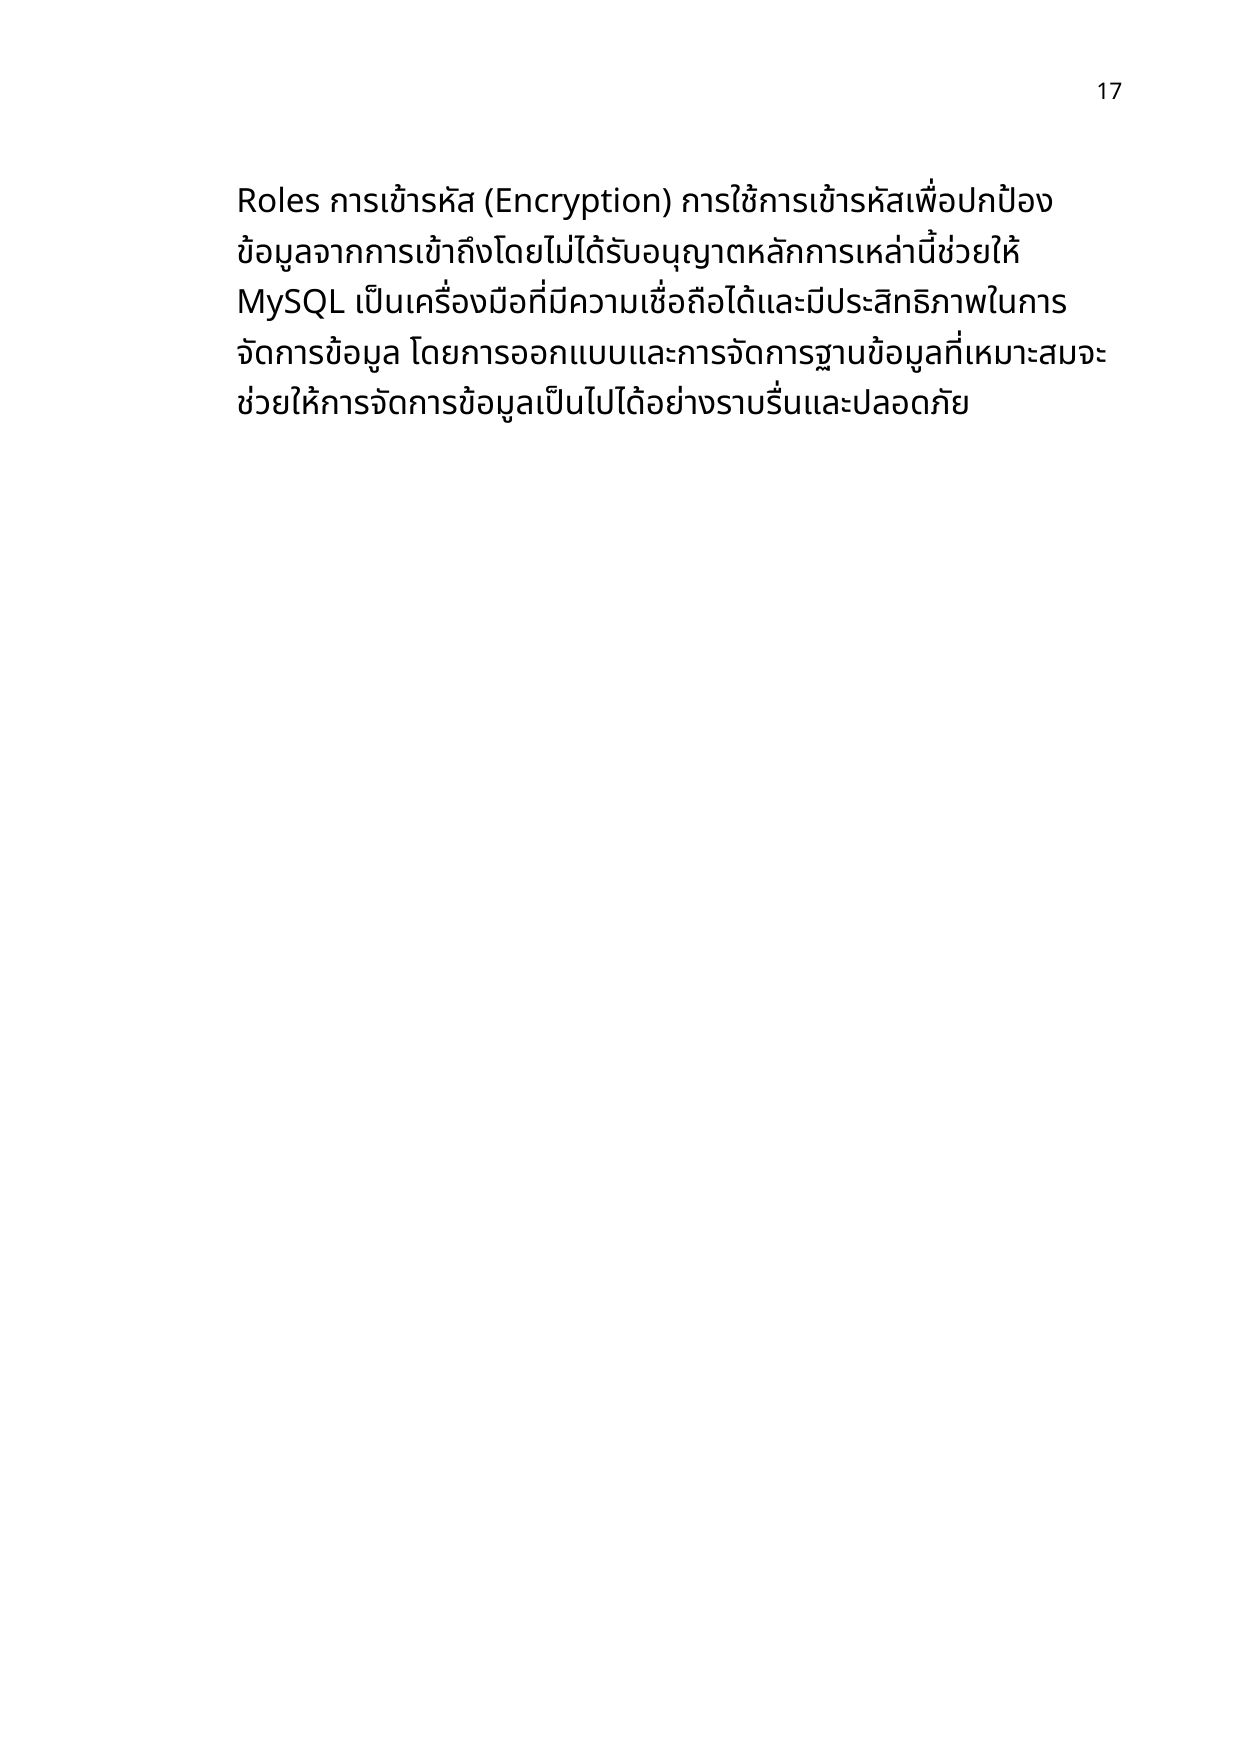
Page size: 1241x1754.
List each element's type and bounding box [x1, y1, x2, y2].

text [236, 177, 1122, 430]
